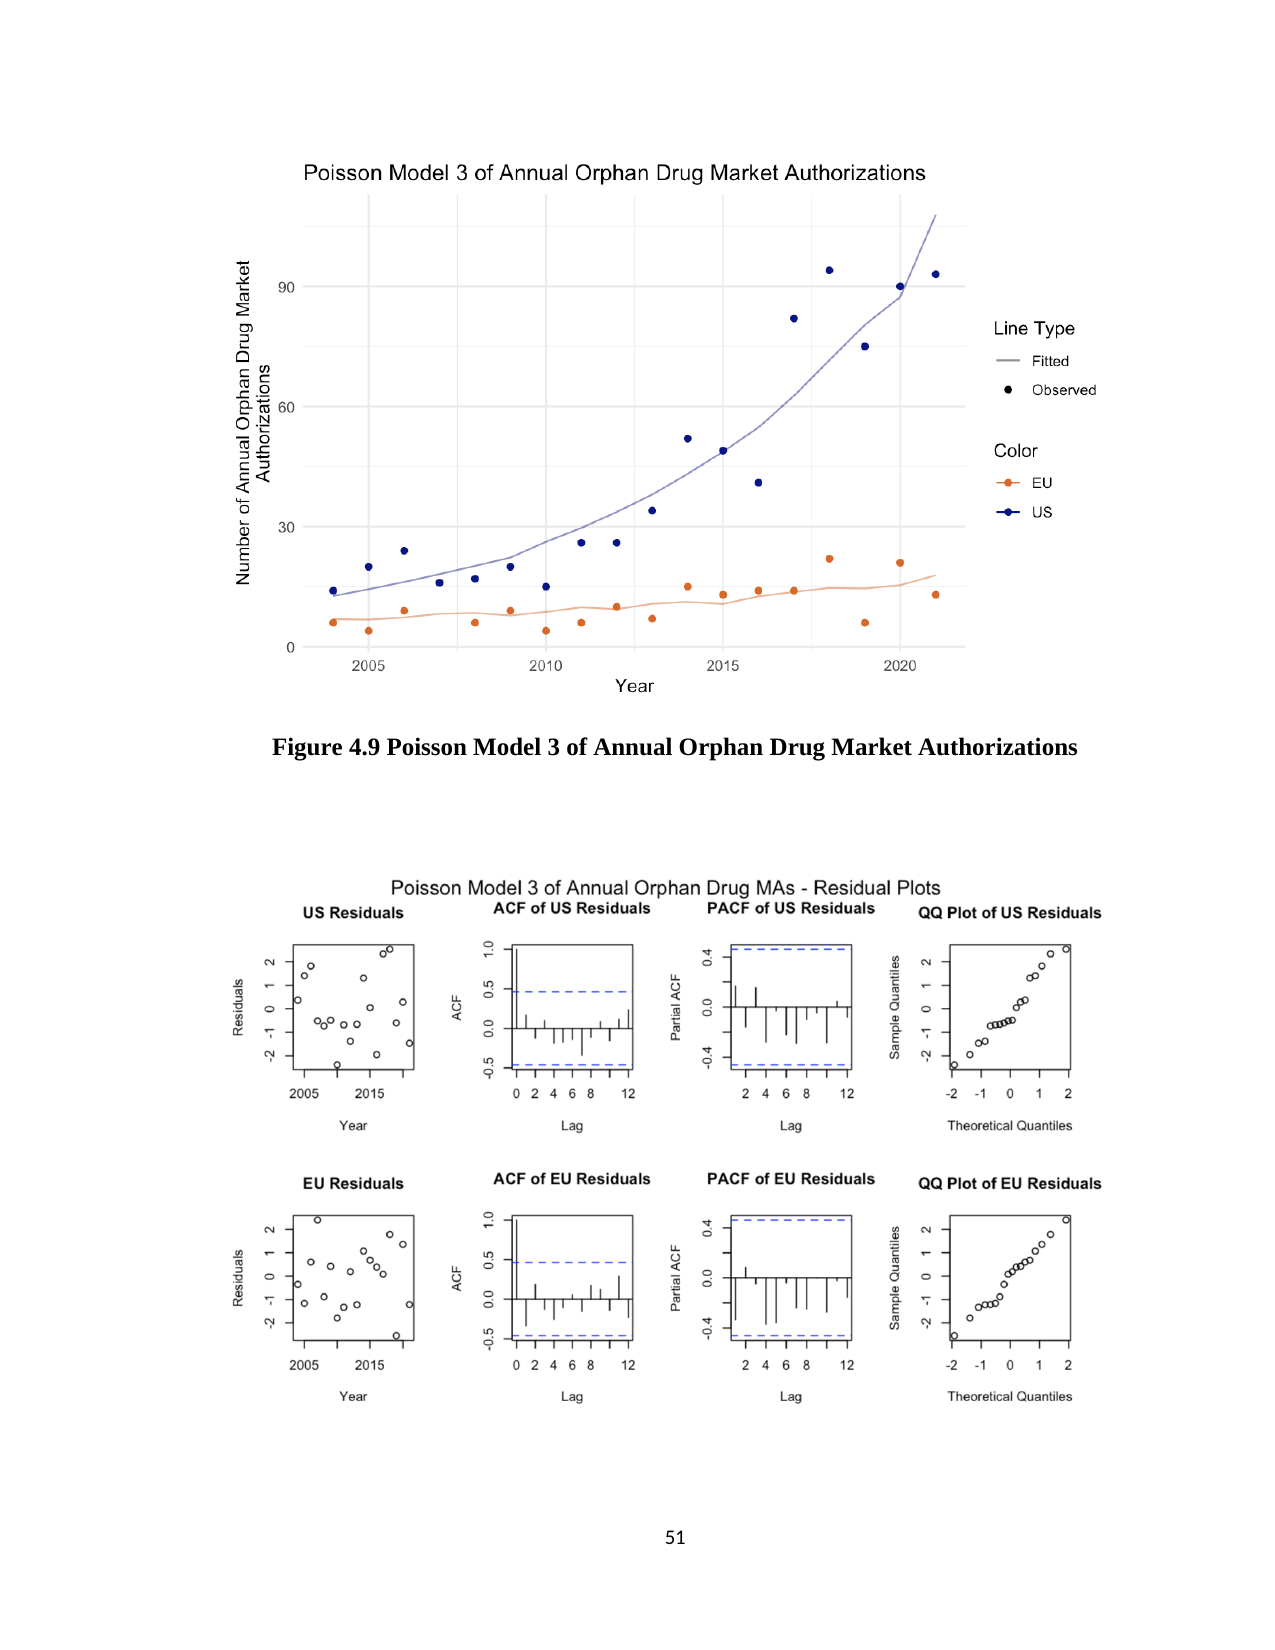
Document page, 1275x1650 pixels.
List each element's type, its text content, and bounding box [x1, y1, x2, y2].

picture [225, 150, 1125, 707]
text Figure 4.9 Poisson Model 3 of Annual Orphan Drug Market Authorizations [225, 732, 1125, 760]
picture [225, 871, 1125, 1422]
